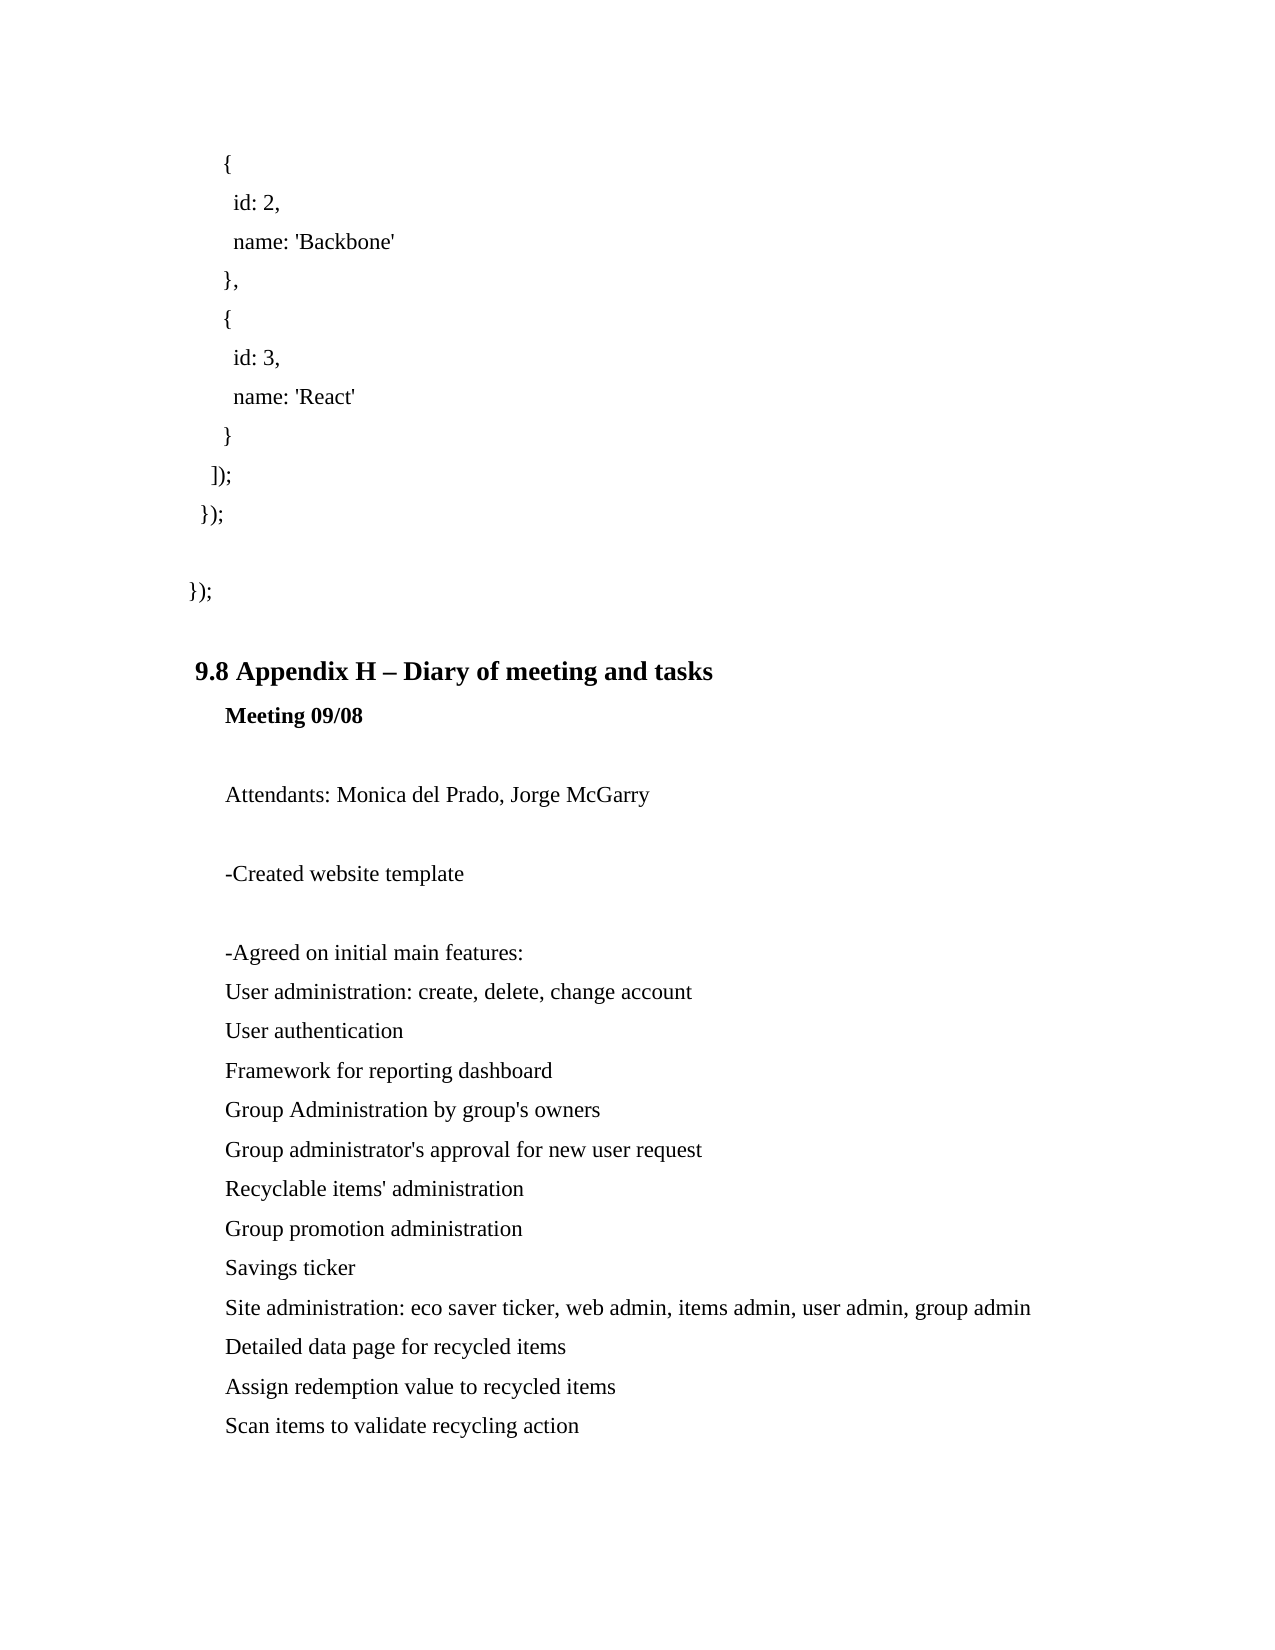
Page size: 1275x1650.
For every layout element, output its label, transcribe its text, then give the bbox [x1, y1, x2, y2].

text name: 'React' [187, 383, 1125, 409]
text }, [187, 267, 1125, 293]
subtitle 9.8 Appendix H – Diary of meeting and tasks [195, 655, 1125, 686]
text { [187, 305, 1125, 332]
text }); [187, 500, 1125, 526]
text name: 'Backbone' [187, 228, 1125, 254]
text id: 3, [187, 344, 1125, 371]
text ]); [187, 461, 1125, 487]
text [225, 702, 1125, 1439]
text } [187, 422, 1125, 448]
text { [187, 150, 1125, 176]
text }); [187, 577, 1125, 604]
text id: 2, [187, 189, 1125, 215]
